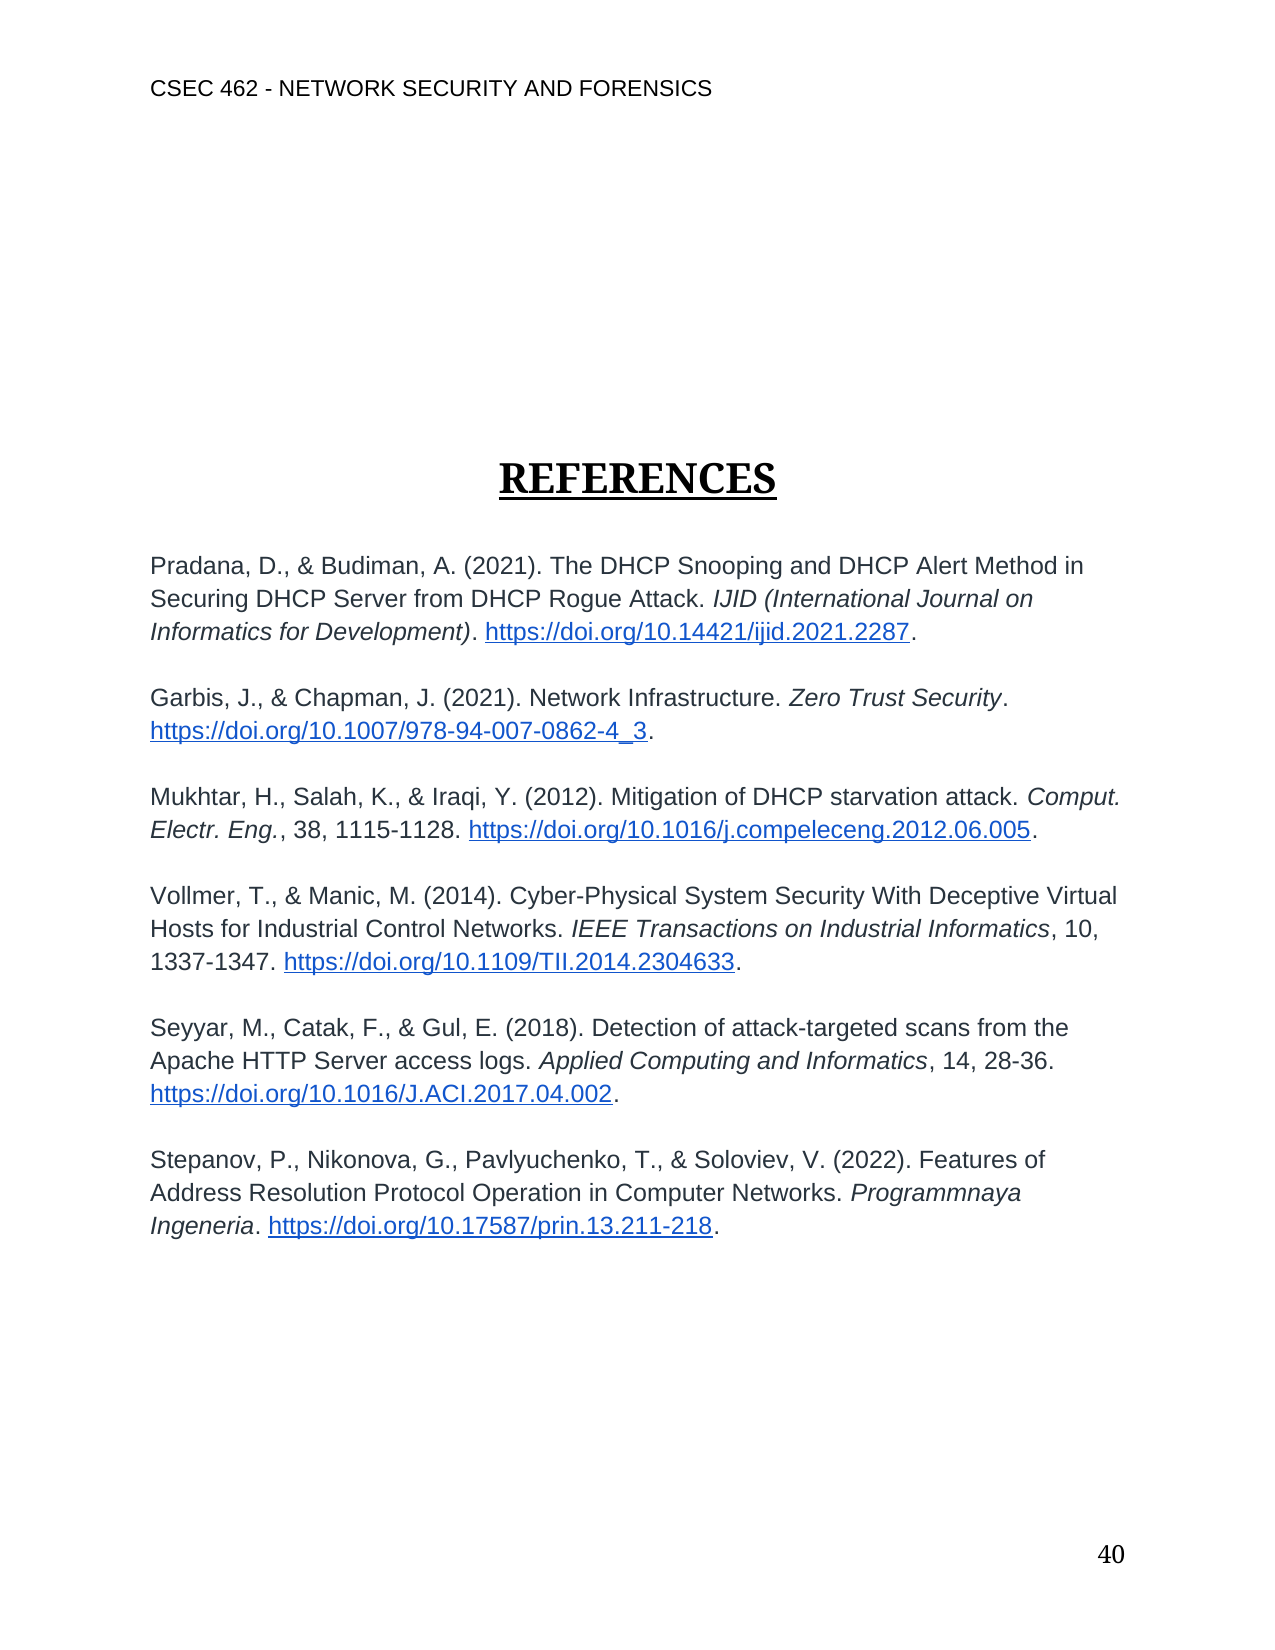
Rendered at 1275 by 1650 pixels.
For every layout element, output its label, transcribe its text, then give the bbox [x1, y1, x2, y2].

text Vollmer, T., & Manic, M. (2014). Cyber-Physical System Security With Deceptive Virtual Hosts for Industrial Control Networks. IEEE Transactions on Industrial Informatics, 10, 1337-1347. https://doi.org/10.1109/TII.2014.2304633. [150, 881, 1125, 976]
text Garbis, J., & Chapman, J. (2021). Network Infrastructure. Zero Trust Security. https://doi.org/10.1007/978-94-007-0862-4_3. [150, 683, 1125, 745]
text Pradana, D., & Budiman, A. (2021). The DHCP Snooping and DHCP Alert Method in Securing DHCP Server from DHCP Rogue Attack. IJID (International Journal on Informatics for Development). https://doi.org/10.14421/ijid.2021.2287. [150, 551, 1125, 646]
subtitle REFERENCES [150, 449, 1125, 506]
text Mukhtar, H., Salah, K., & Iraqi, Y. (2012). Mitigation of DHCP starvation attack. Comput. Electr. Eng., 38, 1115-1128. https://doi.org/10.1016/j.compeleceng.2012.06.005. [150, 782, 1125, 844]
text Stepanov, P., Nikonova, G., Pavlyuchenko, T., & Soloviev, V. (2022). Features of Address Resolution Protocol Operation in Computer Networks. Programmnaya Ingeneria. https://doi.org/10.17587/prin.13.211-218. [150, 1145, 1125, 1240]
text Seyyar, M., Catak, F., & Gul, E. (2018). Detection of attack-targeted scans from the Apache HTTP Server access logs. Applied Computing and Informatics, 14, 28-36. https://doi.org/10.1016/J.ACI.2017.04.002. [150, 1013, 1125, 1108]
